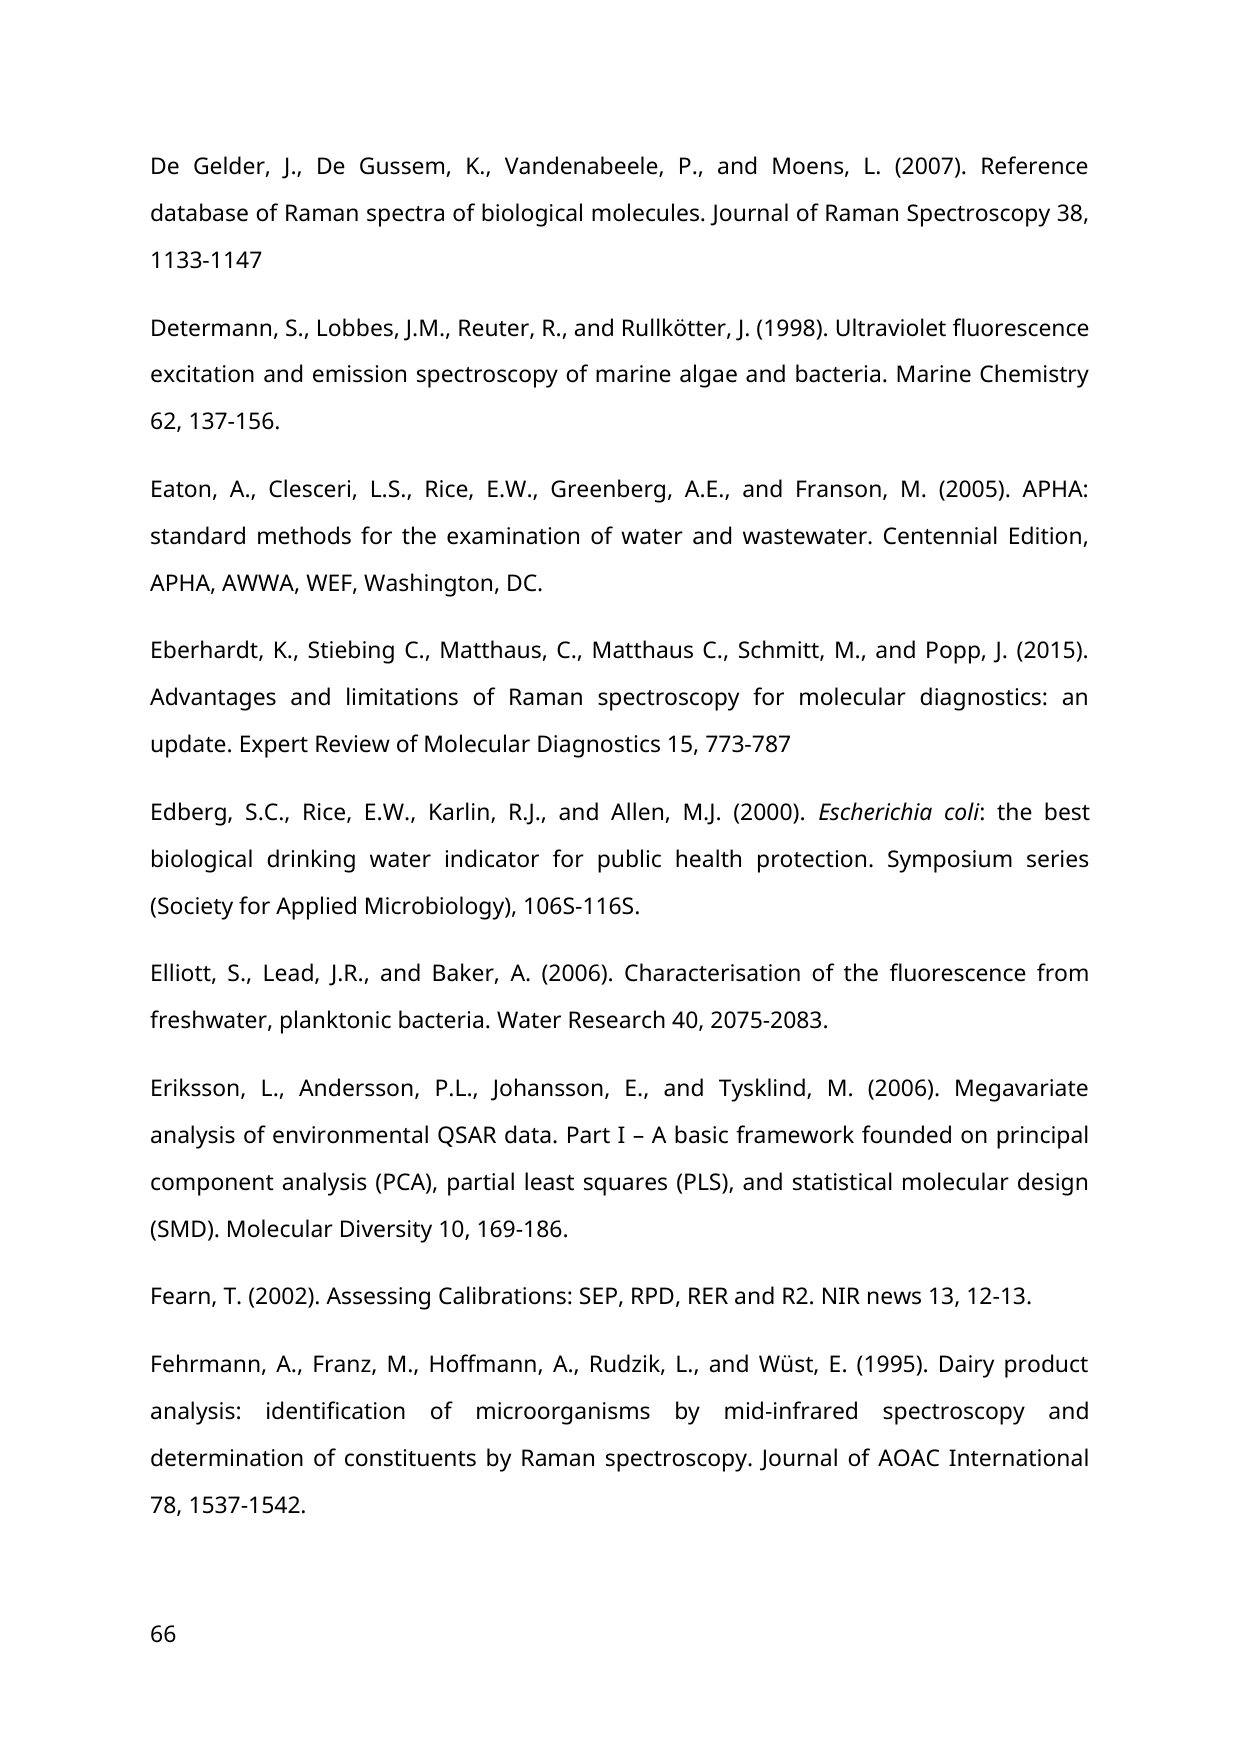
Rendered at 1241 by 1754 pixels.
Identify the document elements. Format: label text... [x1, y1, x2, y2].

text Fearn, T. (2002). Assessing Calibrations: SEP, RPD, RER and R2. NIR news 13, 12-13. [150, 1280, 1090, 1311]
text Eriksson, L., Andersson, P.L., Johansson, E., and Tysklind, M. (2006). Megavariate analysis of environmental QSAR data. Part I – A basic framework founded on principal component analysis (PCA), partial least squares (PLS), and statistical molecular design (SMD). Molecular Diversity 10, 169-186. [150, 1072, 1090, 1244]
text Fehrmann, A., Franz, M., Hoffmann, A., Rudzik, L., and Wüst, E. (1995). Dairy product analysis: identification of microorganisms by mid-infrared spectroscopy and determination of constituents by Raman spectroscopy. Journal of AOAC International 78, 1537-1542. [150, 1348, 1090, 1520]
text Determann, S., Lobbes, J.M., Reuter, R., and Rullkötter, J. (1998). Ultraviolet fluorescence excitation and emission spectroscopy of marine algae and bacteria. Marine Chemistry 62, 137-156. [150, 311, 1090, 436]
text Eberhardt, K., Stiebing C., Matthaus, C., Matthaus C., Schmitt, M., and Popp, J. (2015). Advantages and limitations of Raman spectroscopy for molecular diagnostics: an update. Expert Review of Molecular Diagnostics 15, 773-787 [150, 634, 1090, 759]
text Elliott, S., Lead, J.R., and Baker, A. (2006). Characterisation of the fluorescence from freshwater, planktonic bacteria. Water Research 40, 2075-2083. [150, 957, 1090, 1035]
text Edberg, S.C., Rice, E.W., Karlin, R.J., and Allen, M.J. (2000). Escherichia coli: the best biological drinking water indicator for public health protection. Symposium series (Society for Applied Microbiology), 106S-116S. [150, 796, 1090, 921]
text De Gelder, J., De Gussem, K., Vandenabeele, P., and Moens, L. (2007). Reference database of Raman spectra of biological molecules. Journal of Raman Spectroscopy 38, 1133-1147 [150, 150, 1090, 275]
text Eaton, A., Clesceri, L.S., Rice, E.W., Greenberg, A.E., and Franson, M. (2005). APHA: standard methods for the examination of water and wastewater. Centennial Edition, APHA, AWWA, WEF, Washington, DC. [150, 473, 1090, 598]
